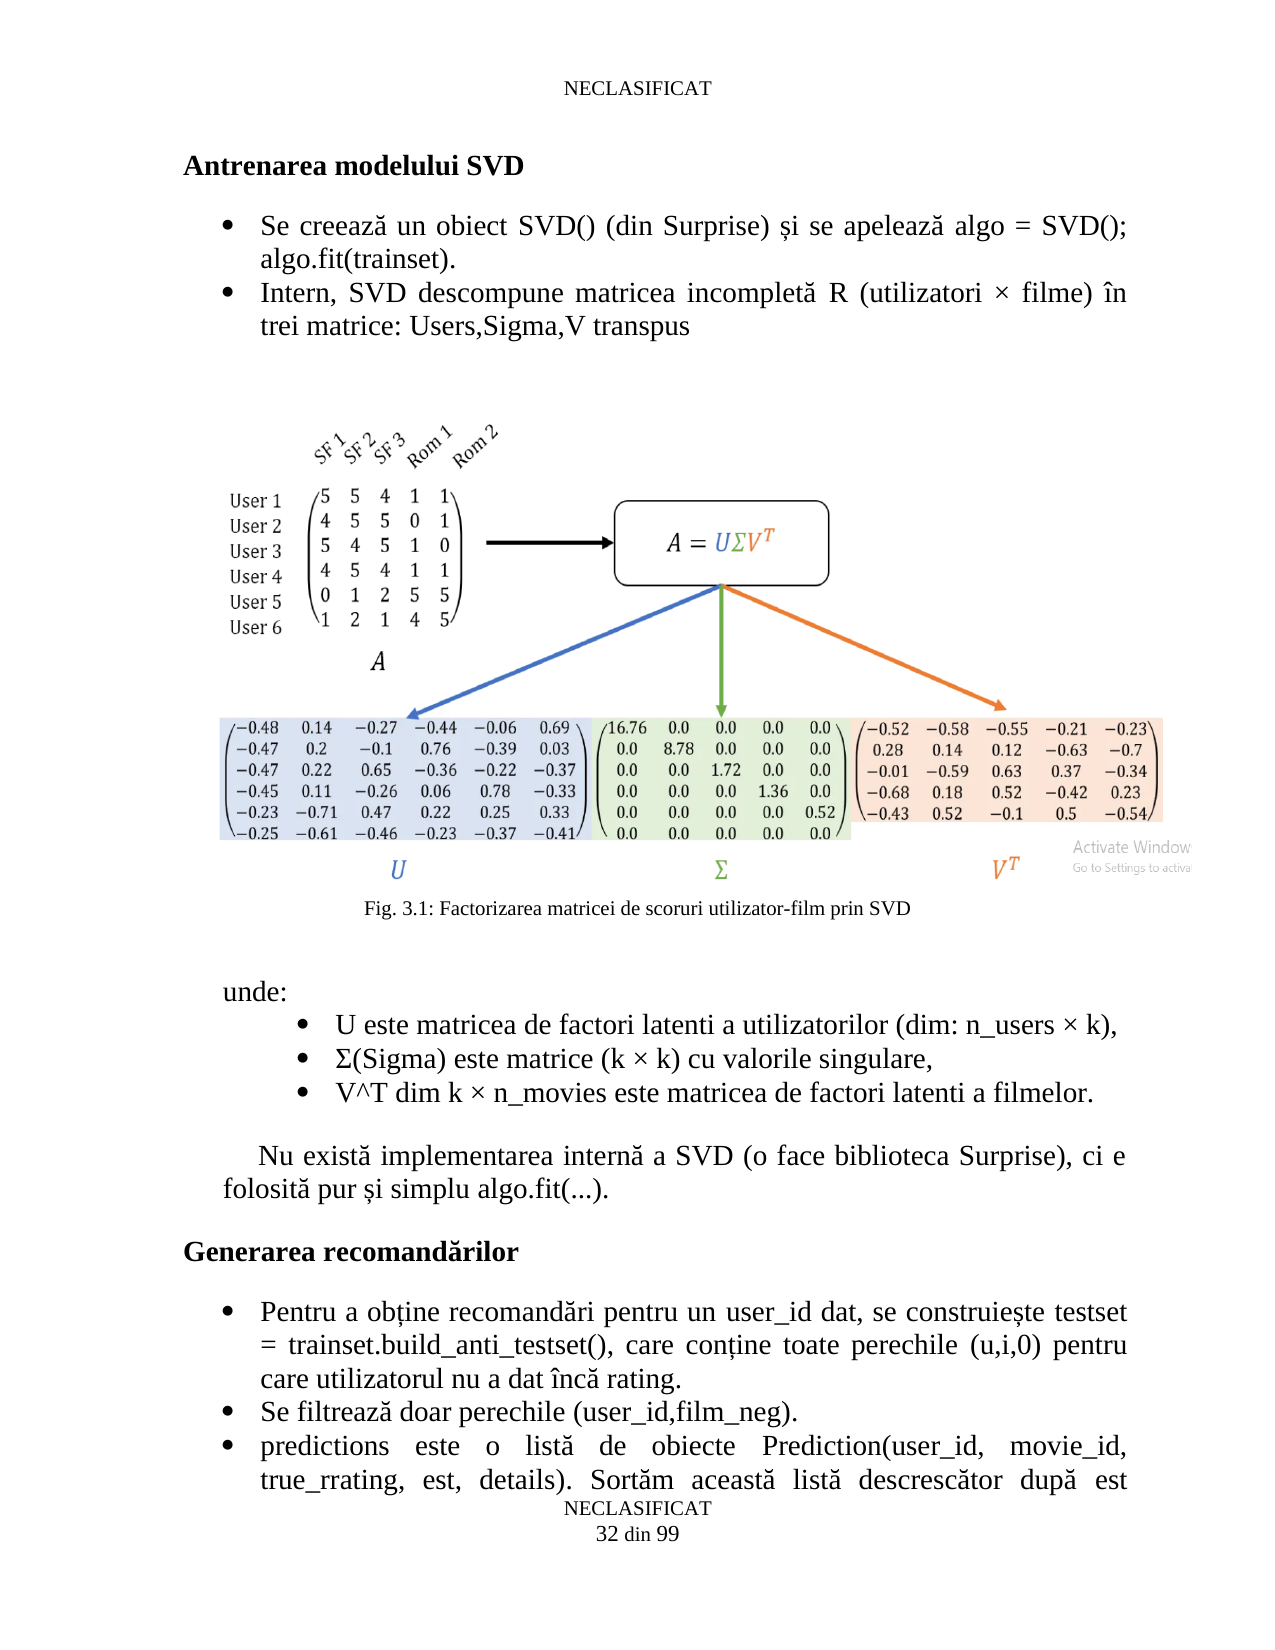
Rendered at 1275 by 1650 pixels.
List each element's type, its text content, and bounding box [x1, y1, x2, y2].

text Antrenarea modelului SVD [183, 148, 1127, 181]
list Se filtrează doar perechile (user_id,film_neg). [223, 1394, 1127, 1428]
text Nu există implementarea internă a SVD (o face biblioteca Surprise), ci e folosită pur și simplu algo.fit(...). [223, 1138, 1127, 1205]
list Se creează un obiect SVD() (din Surprise) și se apelează algo = SVD(); algo.fit(trainset). [223, 208, 1127, 275]
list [223, 1428, 1127, 1495]
list U este matricea de factori latenti a utilizatorilor (dim: n_users × k), [298, 1007, 1127, 1041]
text Fig. 3.1: Factorizarea matricei de scoruri utilizator-film prin SVD [148, 896, 1127, 919]
text unde: [148, 974, 1127, 1007]
list Pentru a obține recomandări pentru un user_id dat, se construiește testset = trainset.build_anti_testset(), care conține toate perechile (u,i,0) pentru care utilizatorul nu a dat încă rating. [223, 1294, 1127, 1394]
list Intern, SVD descompune matricea incompletă R (utilizatori × filme) în trei matrice: Users,Sigma,V transpus [223, 275, 1127, 342]
picture [147, 375, 1192, 896]
list V^T dim k × n_movies este matricea de factori latenti a filmelor. [298, 1075, 1127, 1108]
text Generarea recomandărilor [183, 1234, 1127, 1267]
list Σ(Sigma) este matrice (k × k) cu valorile singulare, [298, 1041, 1127, 1075]
